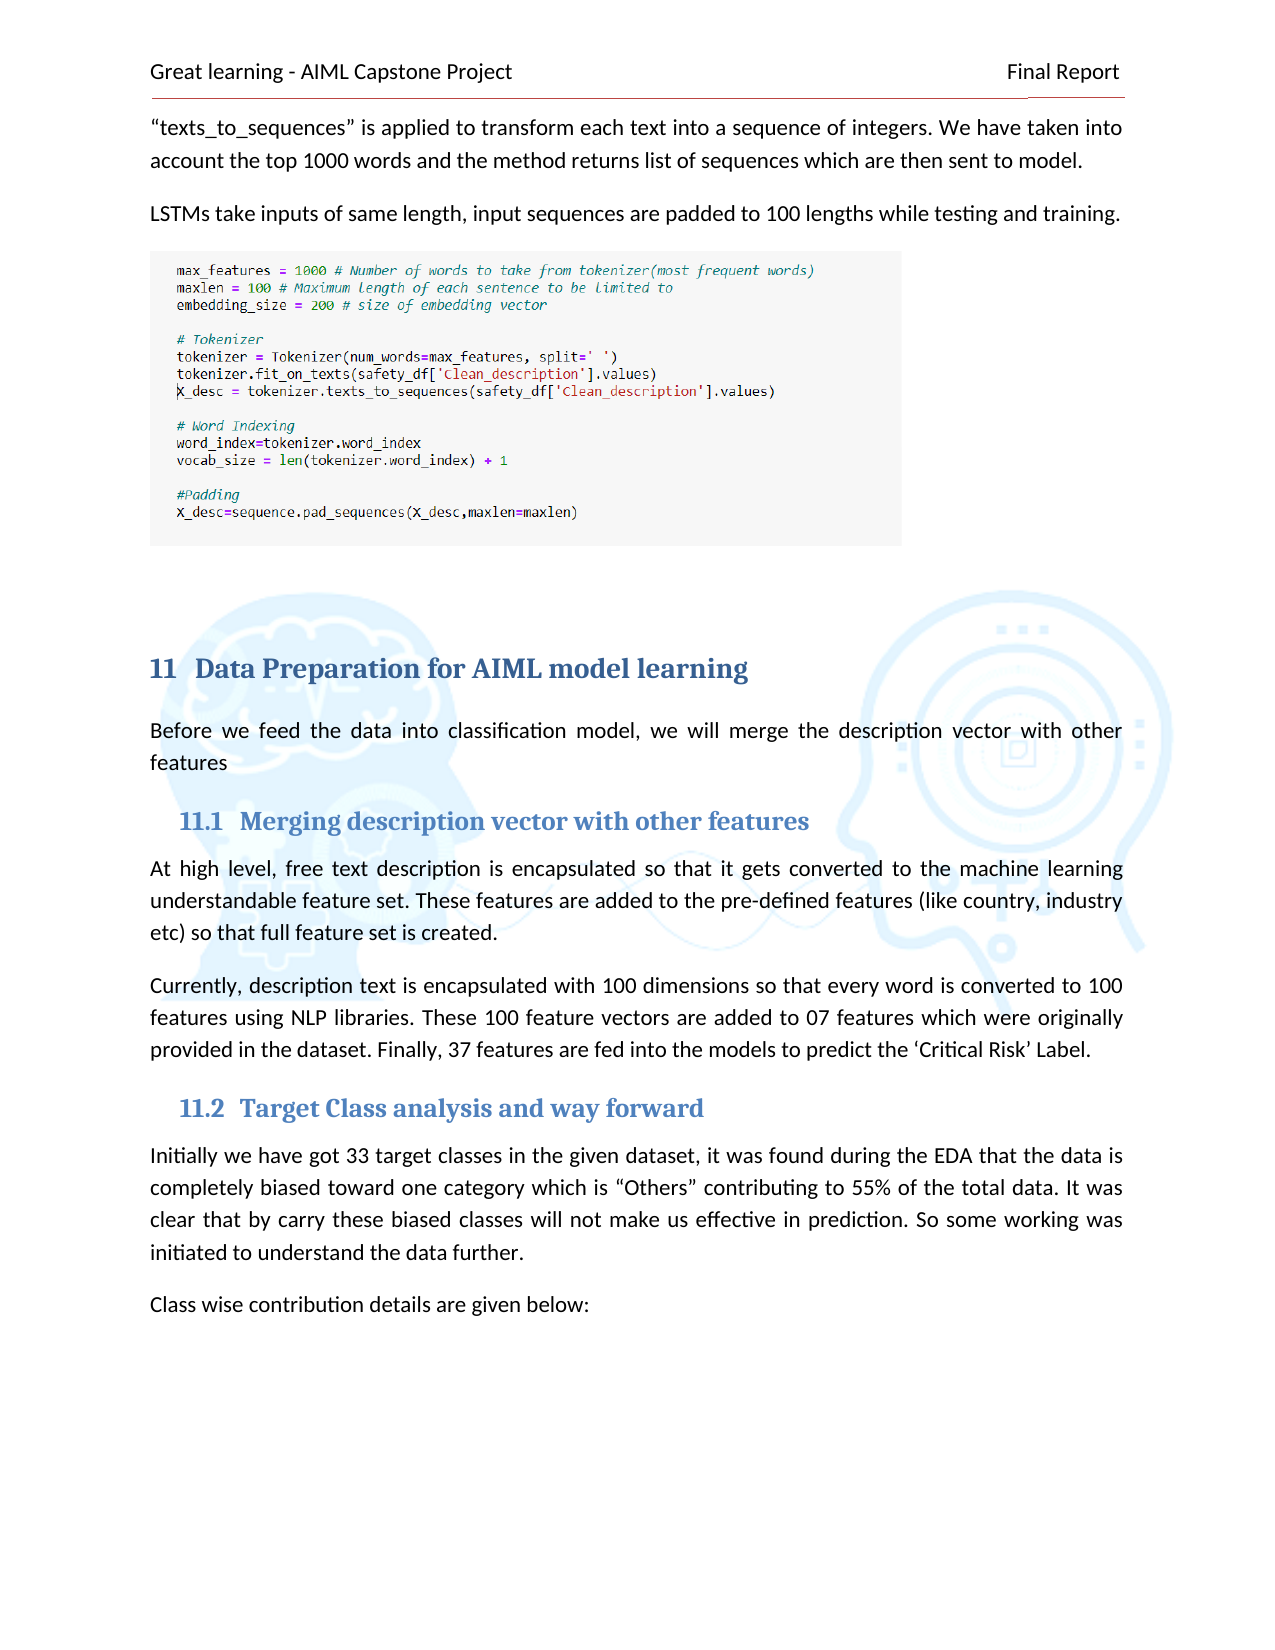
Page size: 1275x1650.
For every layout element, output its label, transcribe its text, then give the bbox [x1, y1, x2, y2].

picture [150, 251, 902, 546]
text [150, 113, 1125, 174]
subtitle Merging description vector with other features [179, 806, 1125, 837]
text Currently, description text is encapsulated with 100 dimensions so that every word is converted to 100 features using NLP libraries. These 100 feature vectors are added to 07 features which were originally provided in the dataset. Finally, 37 features are fed into the models to predict the ‘Critical Risk’ Label. [150, 971, 1125, 1064]
text Before we feed the data into classification model, we will merge the description vector with other features [150, 716, 1125, 776]
text Class wise contribution details are given below: [150, 1291, 1125, 1319]
text At high level, free text description is encapsulated so that it gets converted to the machine learning understandable feature set. These features are added to the pre-defined features (like country, industry etc) so that full feature set is created. [150, 854, 1125, 946]
text Initially we have got 33 target classes in the given dataset, it was found during the EDA that the data is completely biased toward one category which is “Others” contributing to 55% of the total data. It was clear that by carry these biased classes will not make us effective in prediction. So some working was initiated to understand the data further. [150, 1141, 1125, 1266]
subtitle Target Class analysis and way forward [179, 1093, 1125, 1124]
subtitle Data Preparation for AIML model learning [150, 653, 1125, 686]
text LSTMs take inputs of same length, input sequences are padded to 100 lengths while testing and training. [150, 199, 1125, 227]
